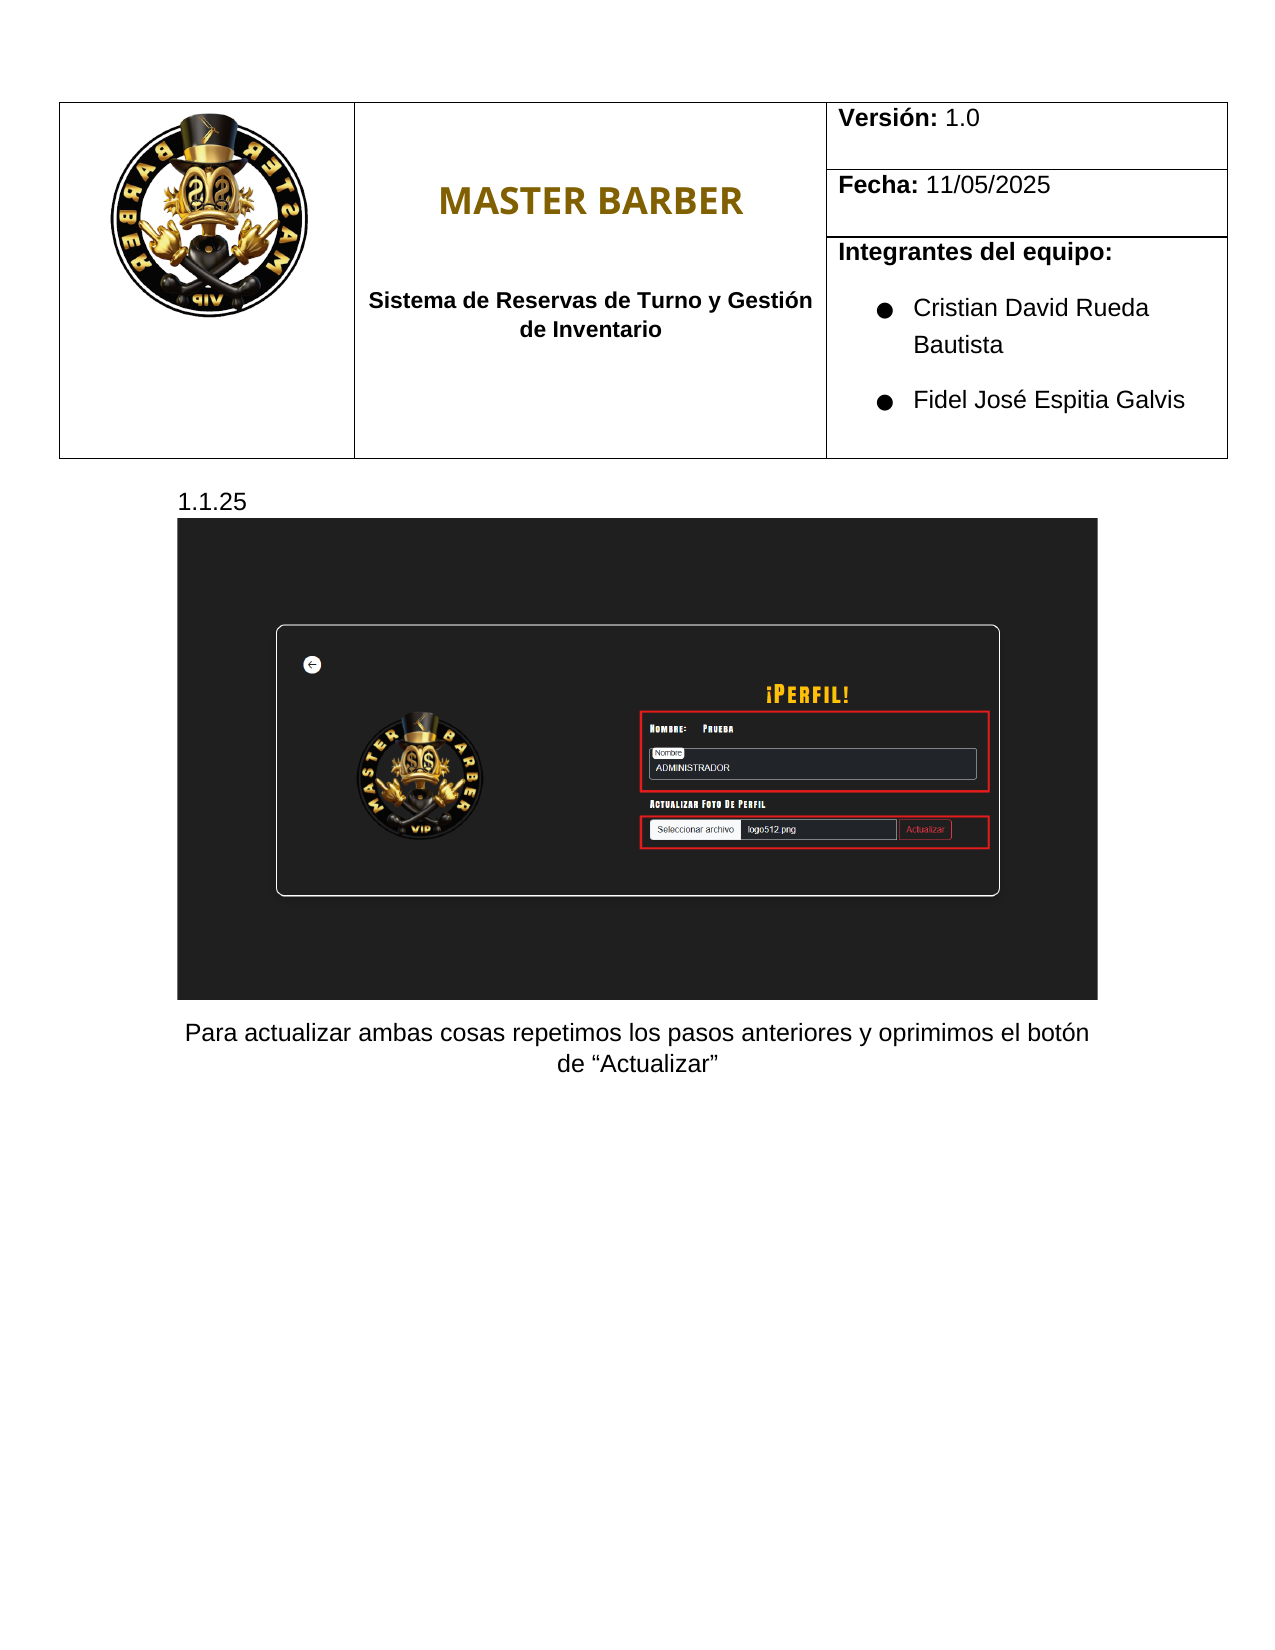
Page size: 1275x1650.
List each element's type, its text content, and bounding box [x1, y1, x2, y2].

text 1.1.25 [177, 487, 1098, 518]
text Para actualizar ambas cosas repetimos los pasos anteriores y oprimimos el botón de “Actualizar” [177, 1018, 1098, 1078]
picture [100, 102, 313, 321]
picture [177, 518, 1098, 1000]
